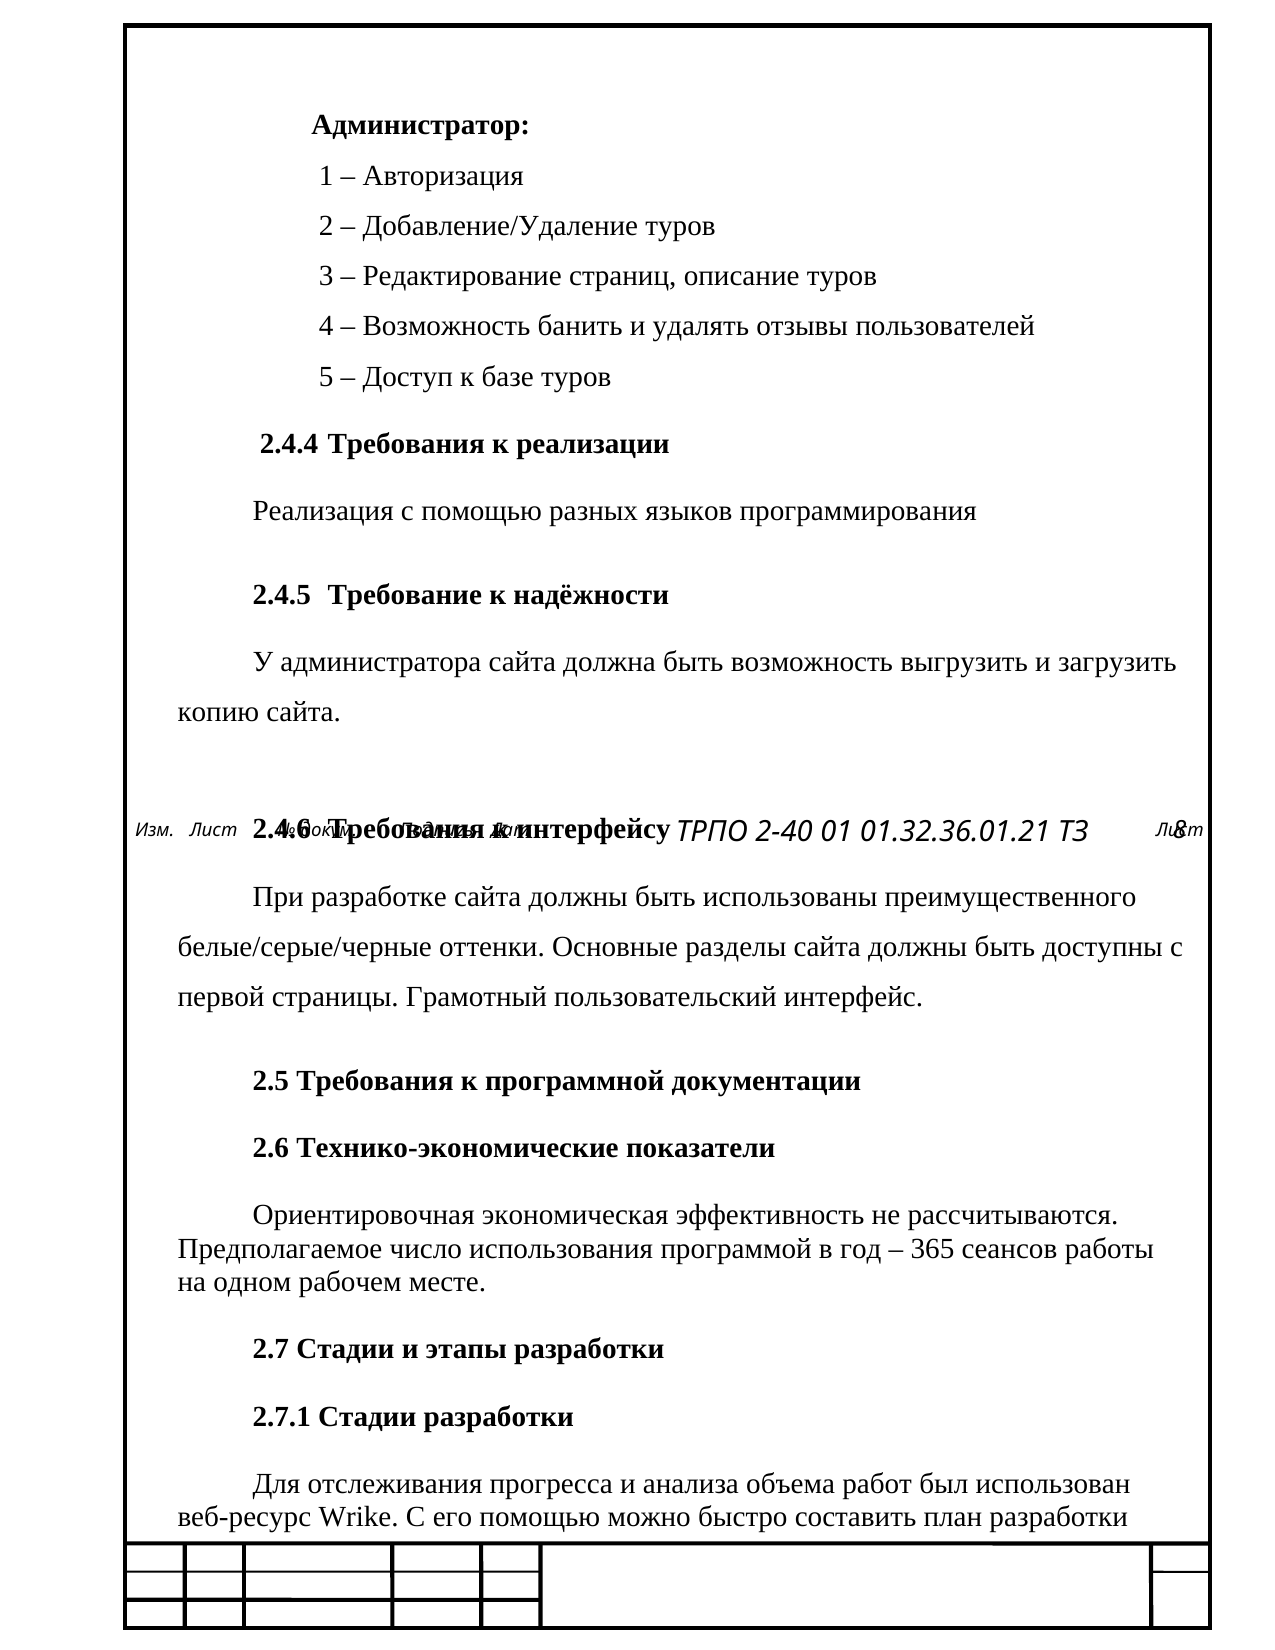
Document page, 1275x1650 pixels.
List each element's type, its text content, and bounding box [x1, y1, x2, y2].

text 2.7 Стадии и этапы разработки [252, 1332, 1186, 1365]
text 4 – Возможность банить и удалять отзывы пользователей [252, 308, 1234, 342]
text 2.4.4 Требования к реализации [252, 426, 1186, 459]
text 1 – Авторизация [252, 158, 1167, 191]
text 5 – Доступ к базе туров [252, 359, 1186, 426]
text При разработке сайта должны быть использованы преимущественного белые/серые/черные оттенки. Основные разделы сайта должны быть доступны с первой страницы. Грамотный пользовательский интерфейс. [177, 879, 1186, 1013]
text 2.6 Технико-экономические показатели [252, 1130, 1186, 1164]
text Ориентировочная экономическая эффективность не рассчитываются. Предполагаемое число использования программой в год – 365 сеансов работы на одном рабочем месте. [177, 1197, 1186, 1298]
text Администратор: [252, 107, 1167, 141]
text 2.4.6 Требования к интерфейсу [252, 812, 1186, 845]
text 3 – Редактирование страниц, описание туров [252, 258, 1234, 292]
text Реализация с помощью разных языков программирования [177, 493, 1186, 527]
text У администратора сайта должна быть возможность выгрузить и загрузить копию сайта. [177, 644, 1186, 728]
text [177, 1466, 1186, 1533]
text 2 – Добавление/Удаление туров [252, 208, 1167, 241]
text 2.5 Требования к программной документации [252, 1063, 1186, 1097]
text 2.7.1 Стадии разработки [252, 1399, 1186, 1432]
text 2.4.5 Требование к надёжности [252, 577, 1186, 610]
